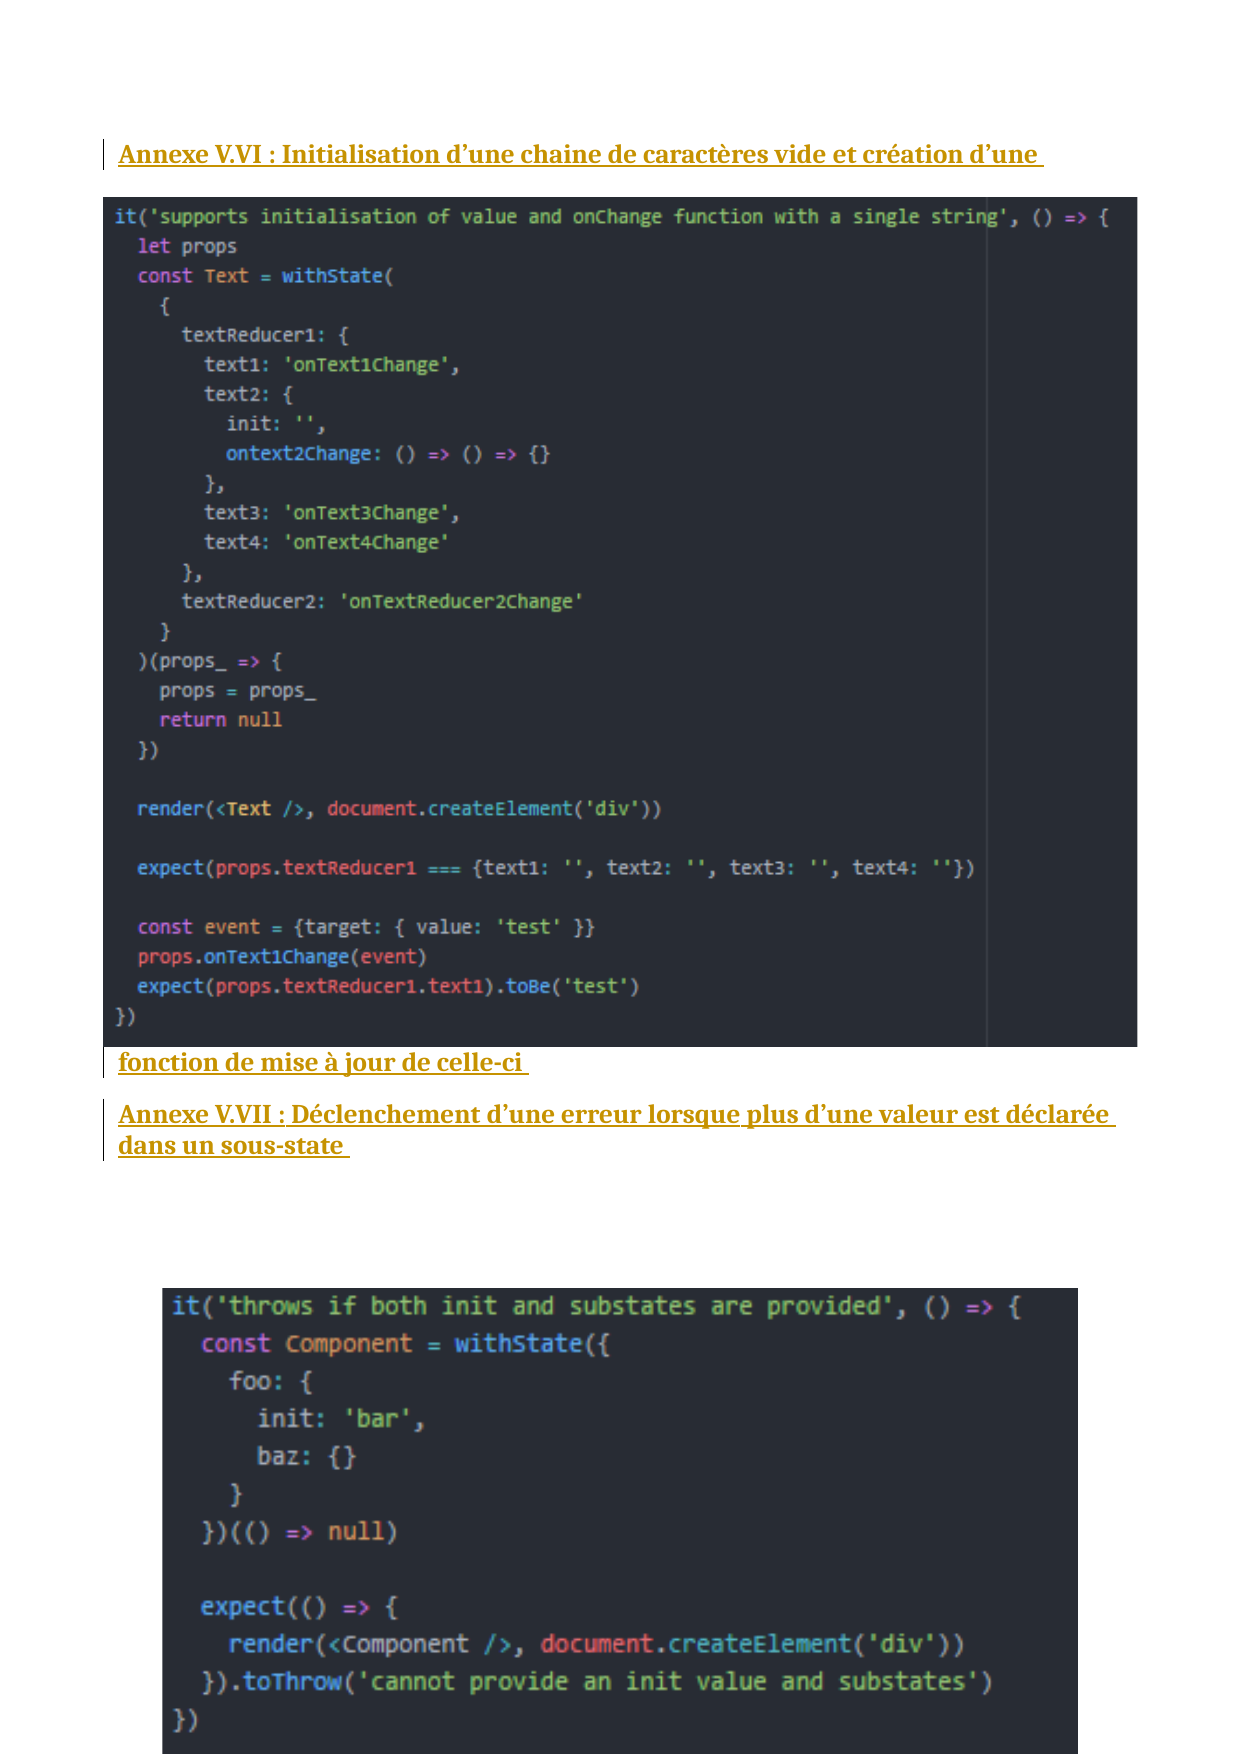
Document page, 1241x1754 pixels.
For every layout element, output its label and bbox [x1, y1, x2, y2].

picture [103, 197, 1138, 1047]
picture [162, 1288, 1078, 1754]
